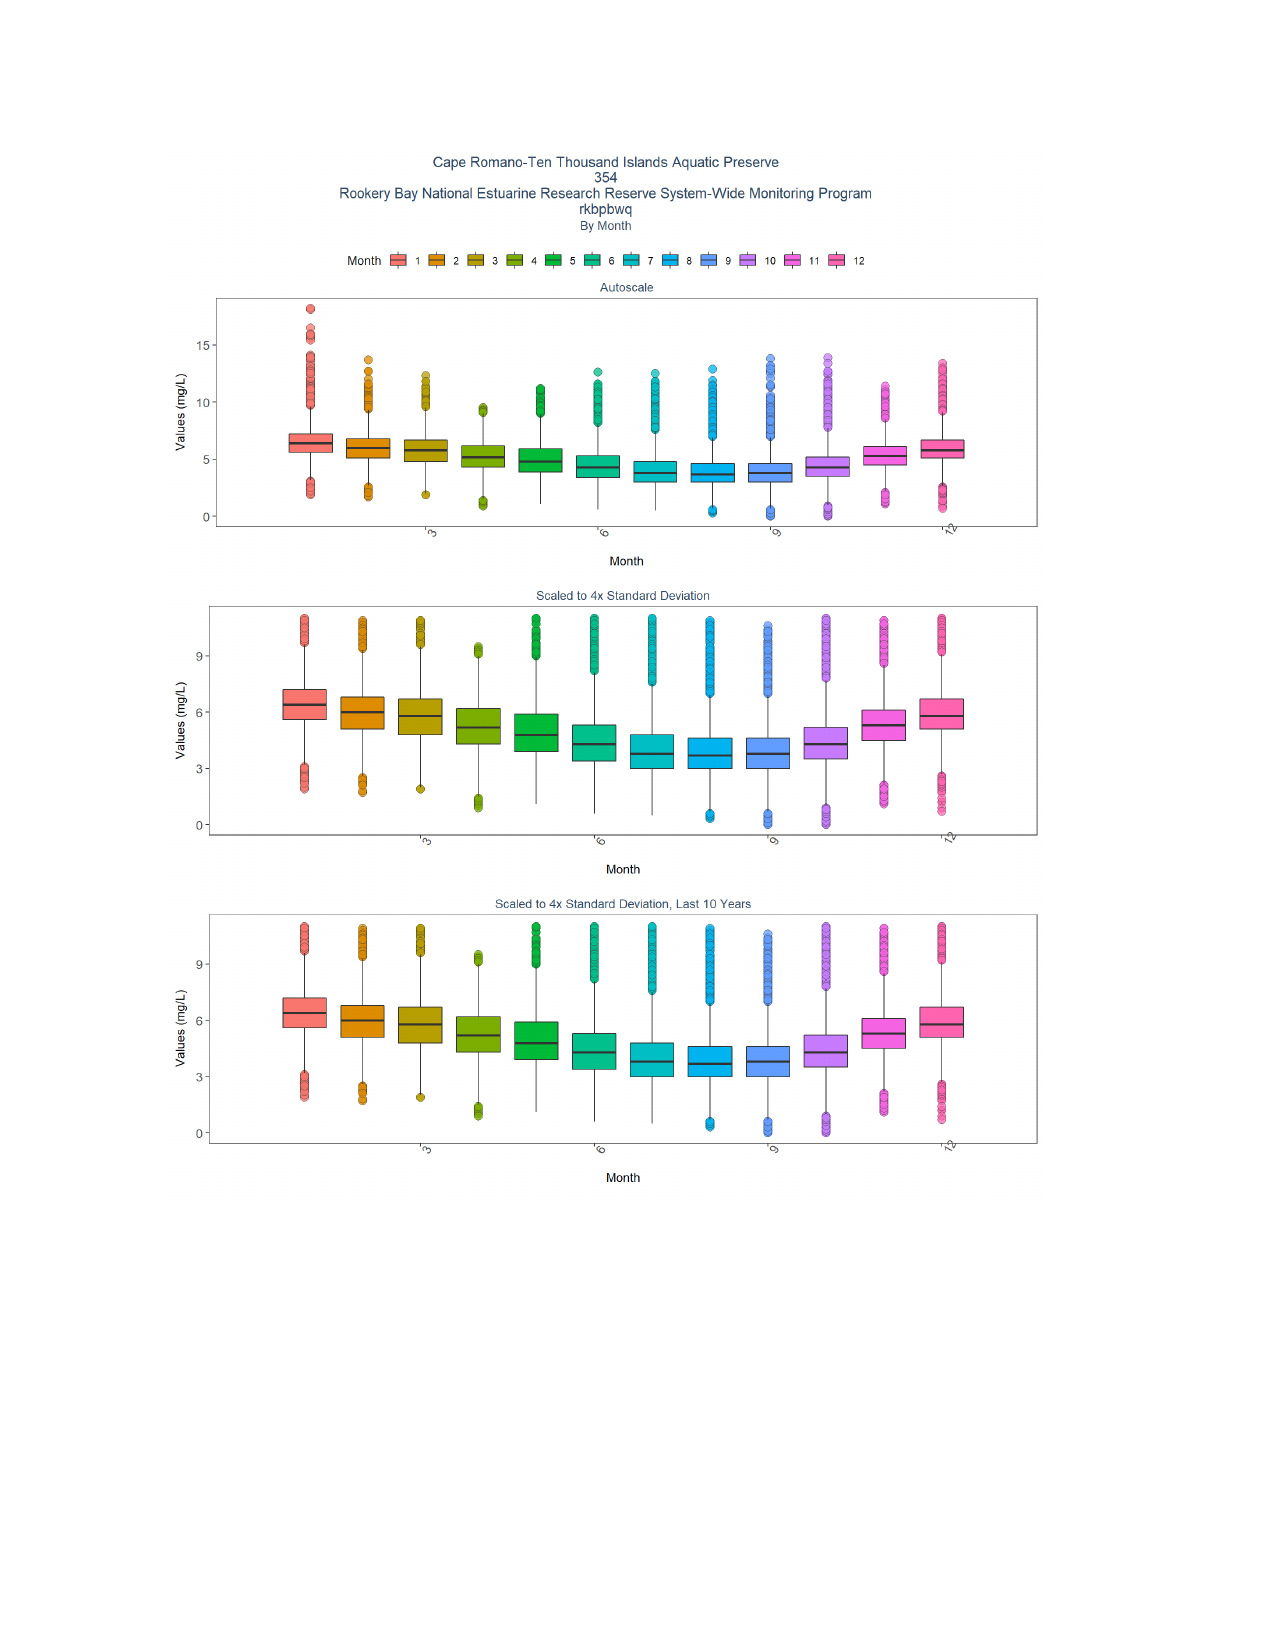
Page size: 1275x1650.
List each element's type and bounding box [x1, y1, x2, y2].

picture [168, 150, 1044, 1200]
